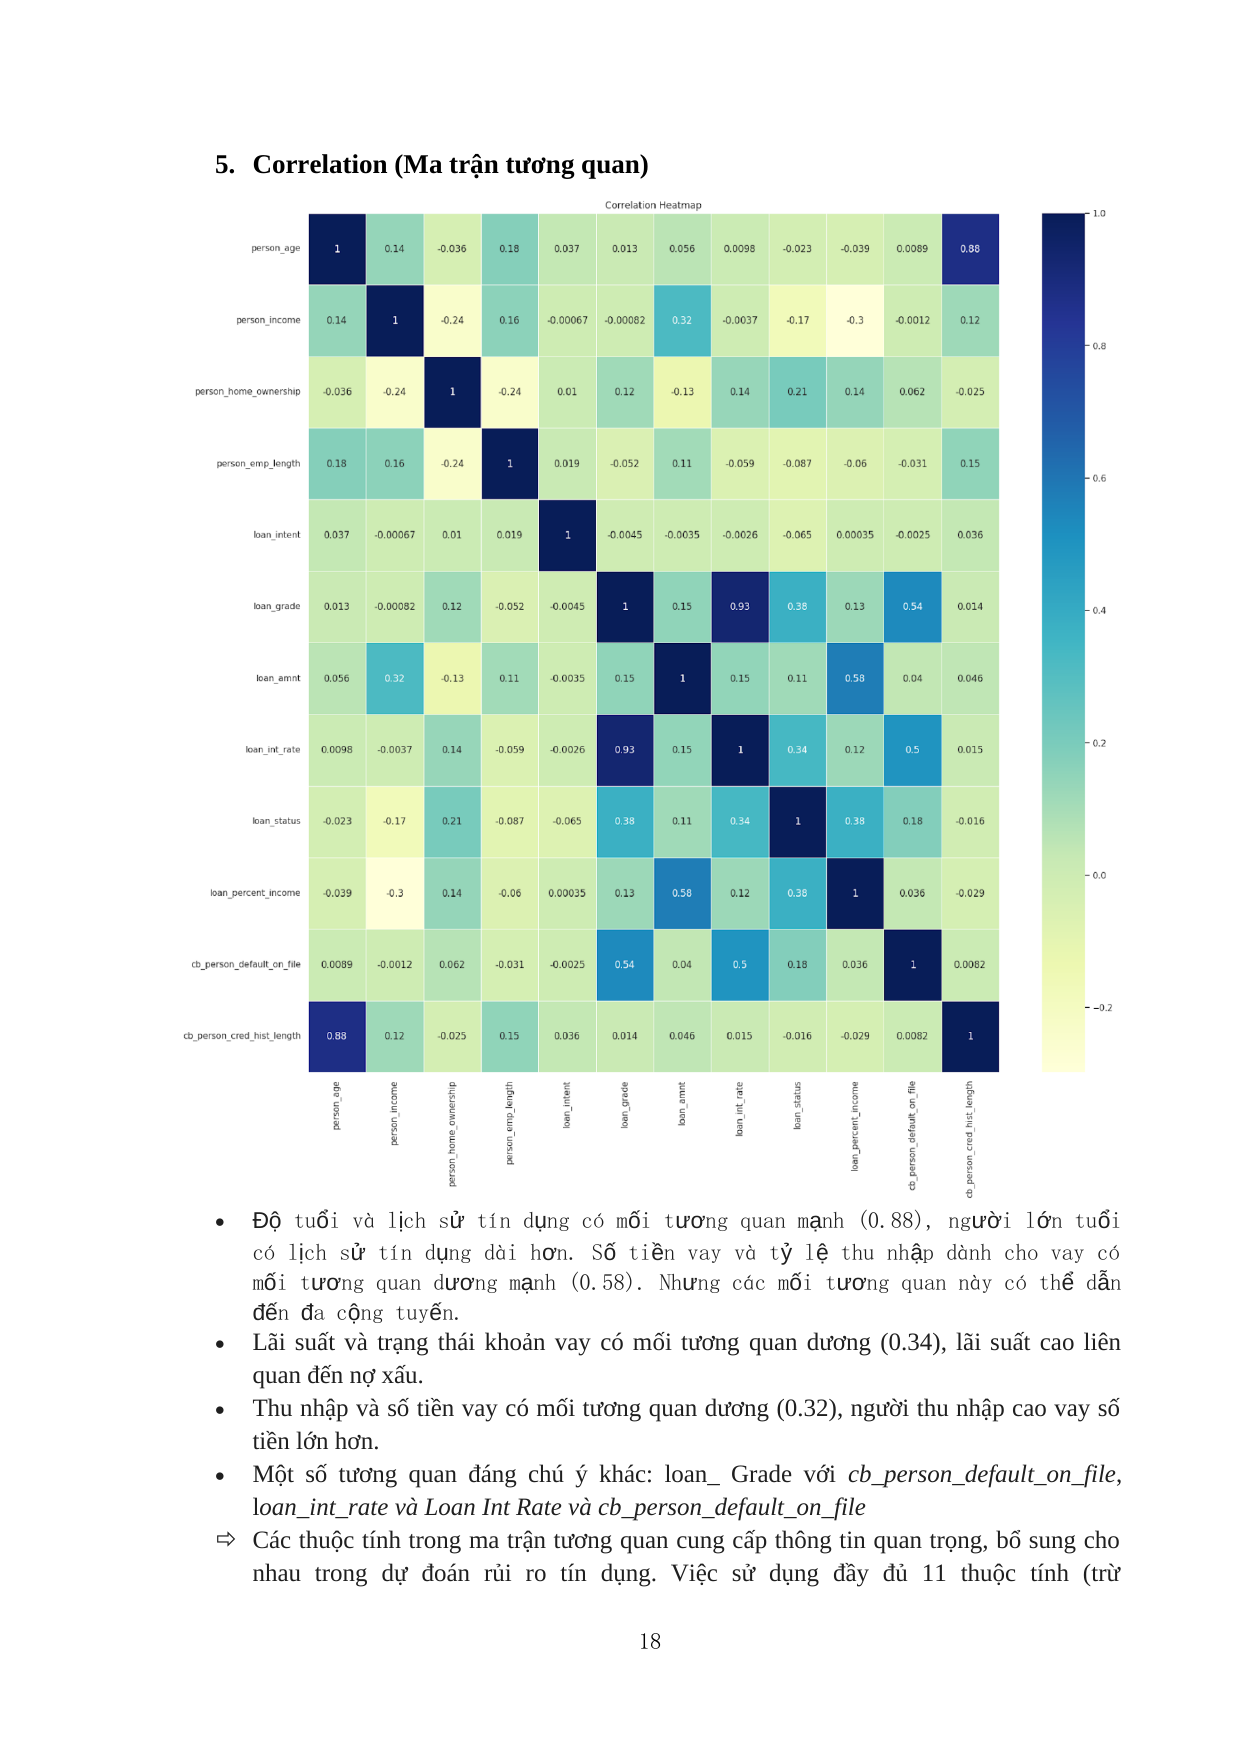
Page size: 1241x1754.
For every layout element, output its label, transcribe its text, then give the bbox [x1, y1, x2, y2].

picture [177, 196, 1118, 1203]
subtitle Correlation (Ma trận tương quan) [215, 148, 1122, 179]
list Thu nhập và số tiền vay có mối tương quan dương (0.32), người thu nhập cao vay số tiền lớn hơn. [215, 1421, 1122, 1455]
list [215, 1554, 1122, 1587]
list Một số tương quan đáng chú ý khác: loan_ Grade với cb_person_default_on_file, loan_int_rate và Loan Int Rate và cb_person_default_on_file [215, 1487, 1122, 1521]
list Lãi suất và trạng thái khoản vay có mối tương quan dương (0.34), lãi suất cao liên quan đến nợ xấu. [215, 1355, 1122, 1389]
list Độ tuổi và lịch sử tín dụng có mối tương quan mạnh (0.88), người lớn tuổi có lịch sử tín dụng dài hơn. Số tiền vay và tỷ lệ thu nhập dành cho vay có mối tương quan dương mạnh (0.58). Nhưng các mối tương quan này có thể dẫn đến đa cộng tuyến. [215, 1232, 1122, 1323]
